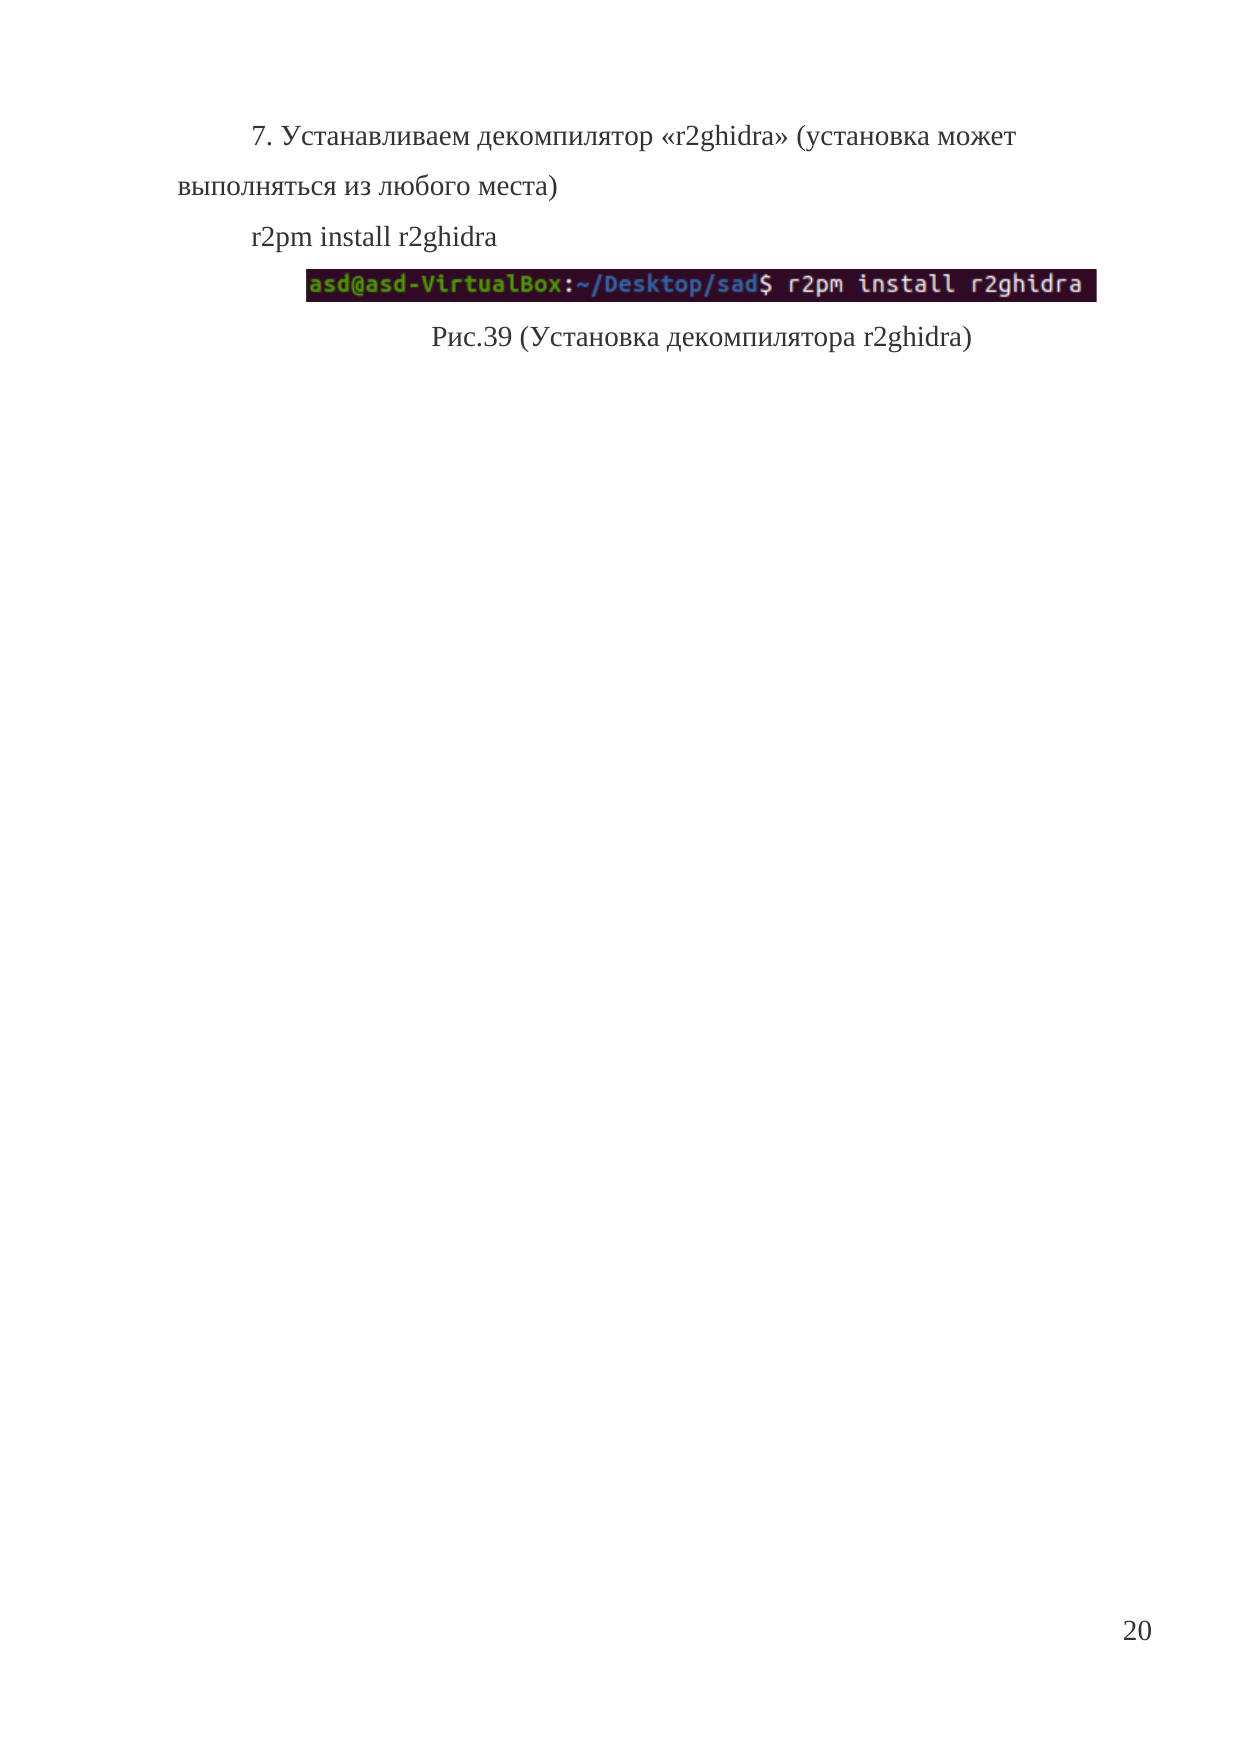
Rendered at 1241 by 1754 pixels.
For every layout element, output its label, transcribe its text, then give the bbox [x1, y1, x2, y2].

list r2pm install r2ghidra [177, 219, 1152, 252]
picture [306, 269, 1097, 302]
text Рис.39 (Установка декомпилятора r2ghidra) [177, 319, 1152, 353]
list 7. Устанавливаем декомпилятор «r2ghidra» (установка может выполняться из любого места) [177, 118, 1152, 202]
